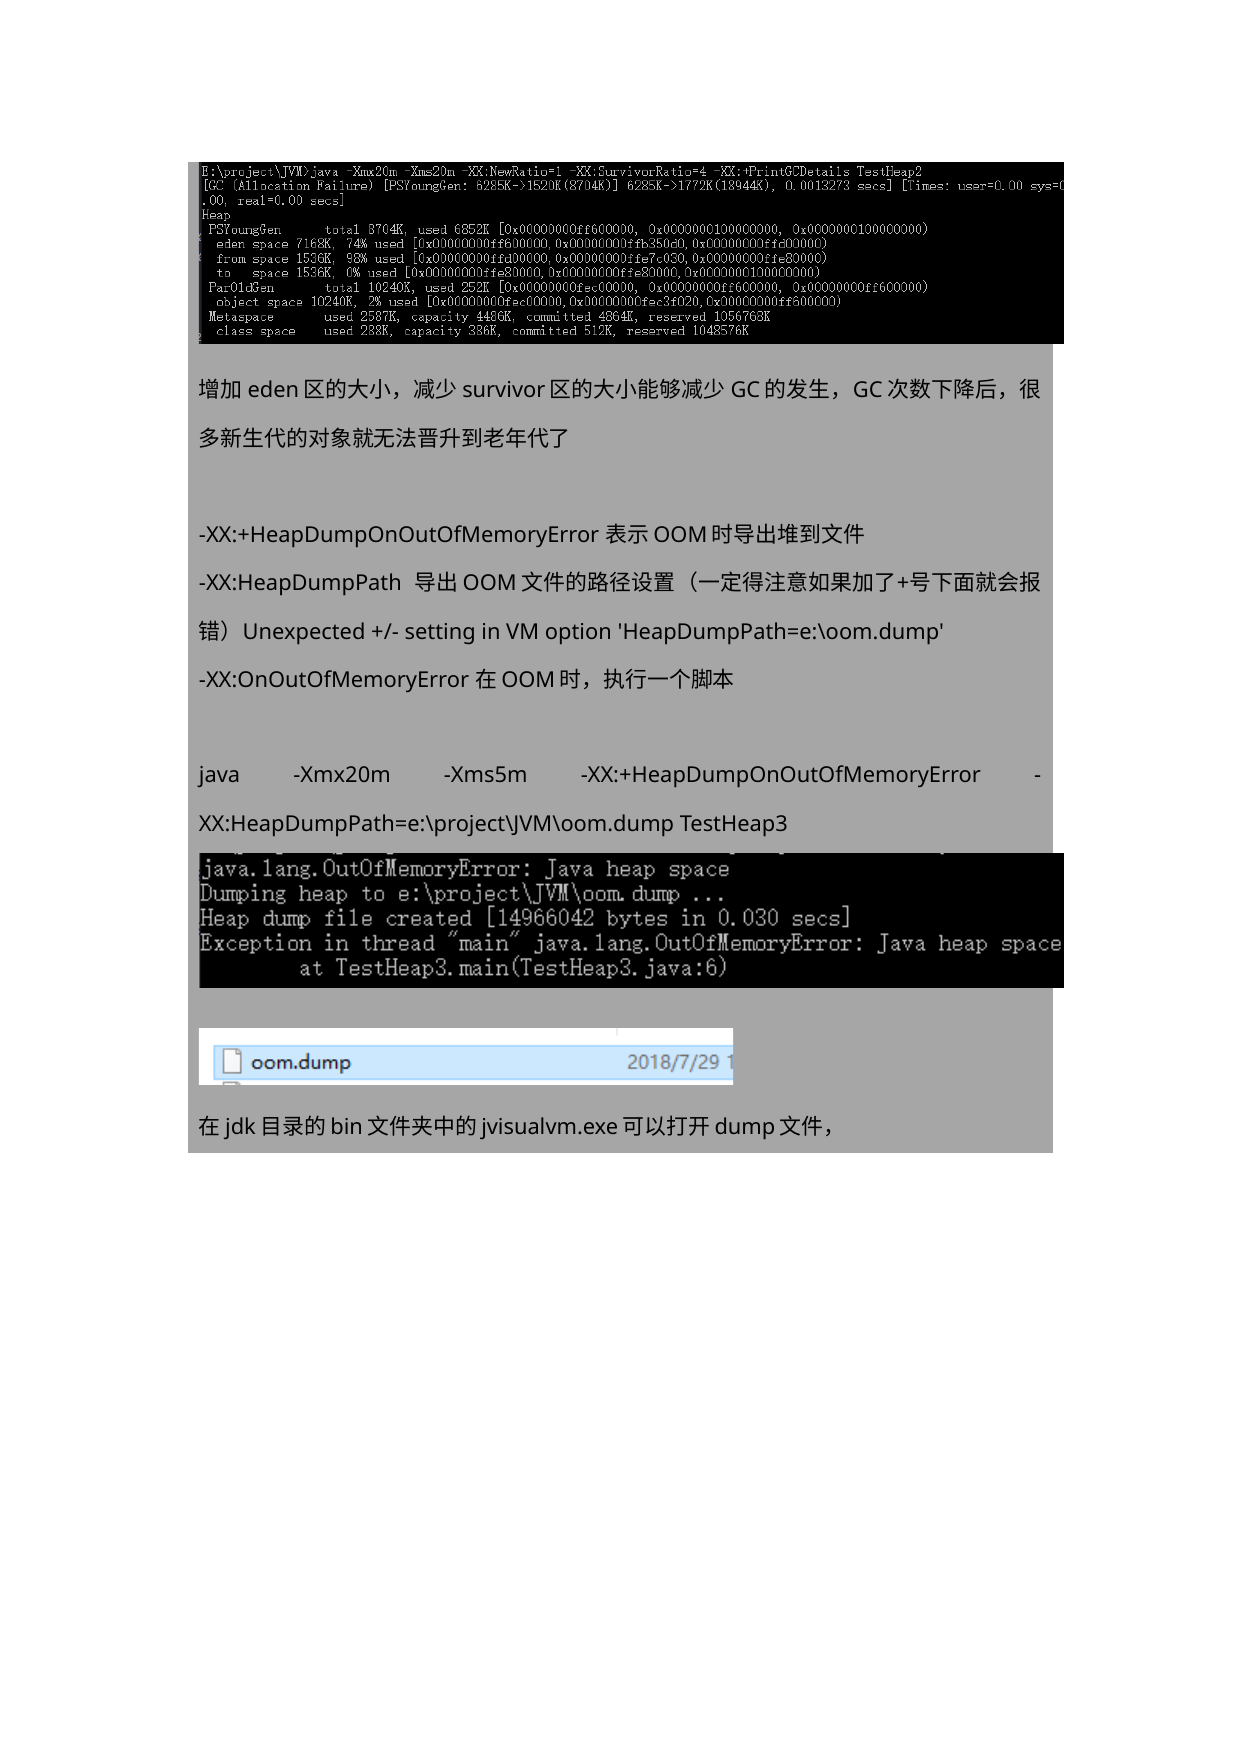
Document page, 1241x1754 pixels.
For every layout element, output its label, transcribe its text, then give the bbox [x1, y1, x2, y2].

picture [198, 1028, 734, 1085]
picture [198, 162, 1064, 344]
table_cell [188, 162, 1053, 1029]
picture [198, 853, 1064, 988]
table_cell 在jdk目录的bin文件夹中的jvisualvm.exe可以打开dump文件， 因为byte数组分配了过多的内存，超过最大堆的大小20m，所以发生OOM 总结 永久区分配参数 -XX:PermSize 永久区的初始空间大小 -XX:MaxPermSize 永久区的最大空间 系统启动之后所分配的永久区的空间，接近于-XX:PermSize的值，如果空间不够，可以扩大，但是不能超过MaxPermSize 他们表示，一个系统可以容纳多少个类型 使用CGLIB等库的时候，会产生大量类，这些类，有可能会撑爆永久区导致OOM 如果堆空间没有用完也可能抛出OOM，可能是永久区溢出导致的 [188, 1029, 1053, 1153]
